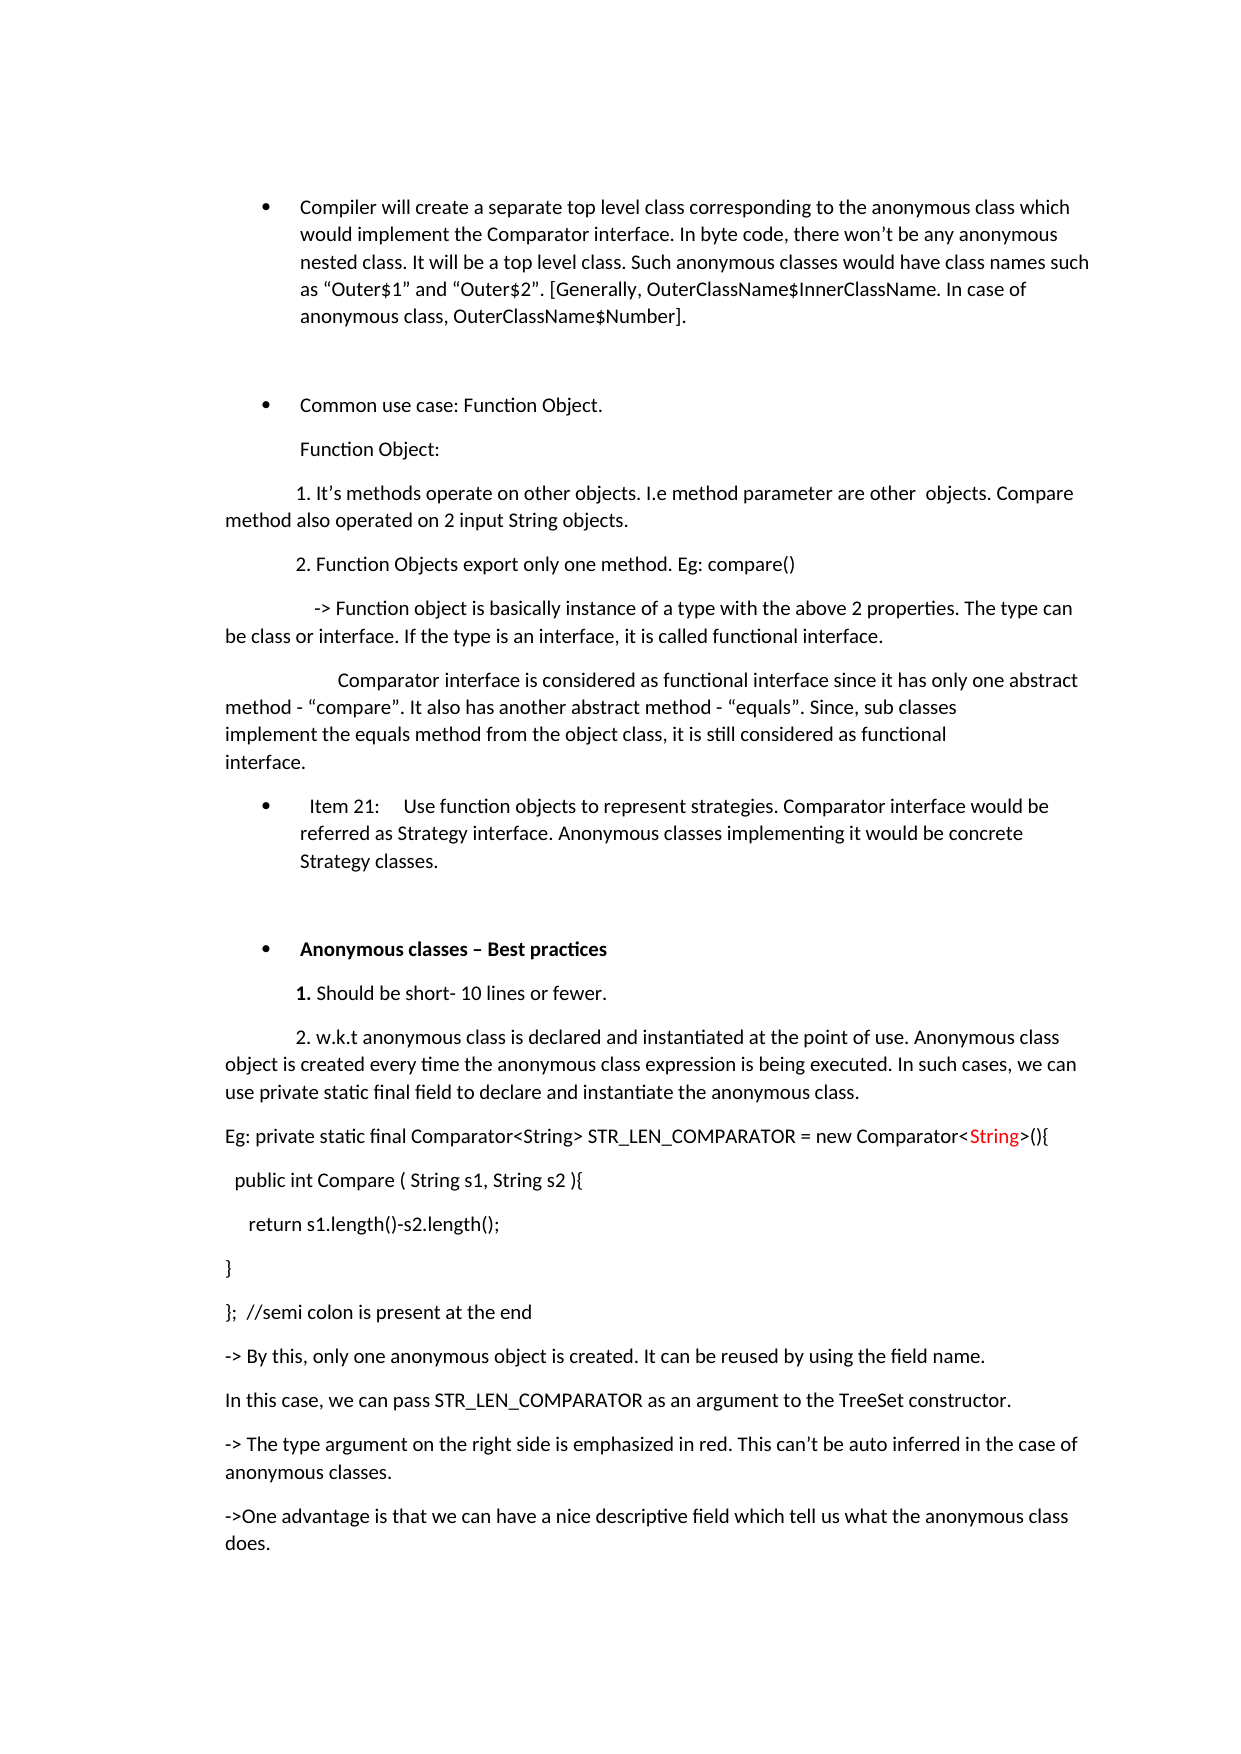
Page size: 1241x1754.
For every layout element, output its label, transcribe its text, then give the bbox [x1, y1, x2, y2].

text ->One advantage is that we can have a nice descriptive field which tell us what the anonymous class does. [225, 1503, 1090, 1556]
text Function Object: [225, 436, 1090, 461]
text -> By this, only one anonymous object is created. It can be reused by using the field name. [225, 1343, 1090, 1369]
text return s1.length()-s2.length(); [225, 1211, 1090, 1237]
list Item 21: Use function objects to represent strategies. Comparator interface would be referred as Strategy interface. Anonymous classes implementing it would be concrete Strategy classes. [262, 793, 1090, 873]
text public int Compare ( String s1, String s2 ){ [225, 1167, 1090, 1192]
text Comparator interface is considered as functional interface since it has only one abstract method - “compare”. It also has another abstract method - “equals”. Since, sub classes implement the equals method from the object class, it is still considered as functional interface. [225, 667, 1090, 774]
text } [225, 1255, 1090, 1281]
text 1. It’s methods operate on other objects. I.e method parameter are other objects. Compare method also operated on 2 input String objects. [225, 480, 1090, 533]
text Eg: private static final Comparator<String> STR_LEN_COMPARATOR = new Comparator<String>(){ [225, 1123, 1090, 1148]
text }; //semi colon is present at the end [225, 1299, 1090, 1325]
list Anonymous classes – Best practices [262, 936, 1090, 961]
text 2. w.k.t anonymous class is declared and instantiated at the point of use. Anonymous class object is created every time the anonymous class expression is being executed. In such cases, we can use private static final field to declare and instantiate the anonymous class. [225, 1024, 1090, 1104]
text -> Function object is basically instance of a type with the above 2 properties. The type can be class or interface. If the type is an interface, it is called functional interface. [225, 595, 1090, 648]
text In this case, we can pass STR_LEN_COMPARATOR as an argument to the TreeSet constructor. [225, 1387, 1090, 1413]
text -> The type argument on the right side is emphasized in red. This can’t be auto inferred in the case of anonymous classes. [225, 1431, 1090, 1484]
text 2. Function Objects export only one method. Eg: compare() [225, 551, 1090, 577]
text 1. Should be short- 10 lines or fewer. [225, 980, 1090, 1006]
list Common use case: Function Object. [262, 392, 1090, 417]
list Compiler will create a separate top level class corresponding to the anonymous class which would implement the Comparator interface. In byte code, there won’t be any anonymous nested class. It will be a top level class. Such anonymous classes would have class names such as “Outer$1” and “Outer$2”. [Generally, OuterClassName$InnerClassName. In case of anonymous class, OuterClassName$Number]. [262, 194, 1090, 329]
